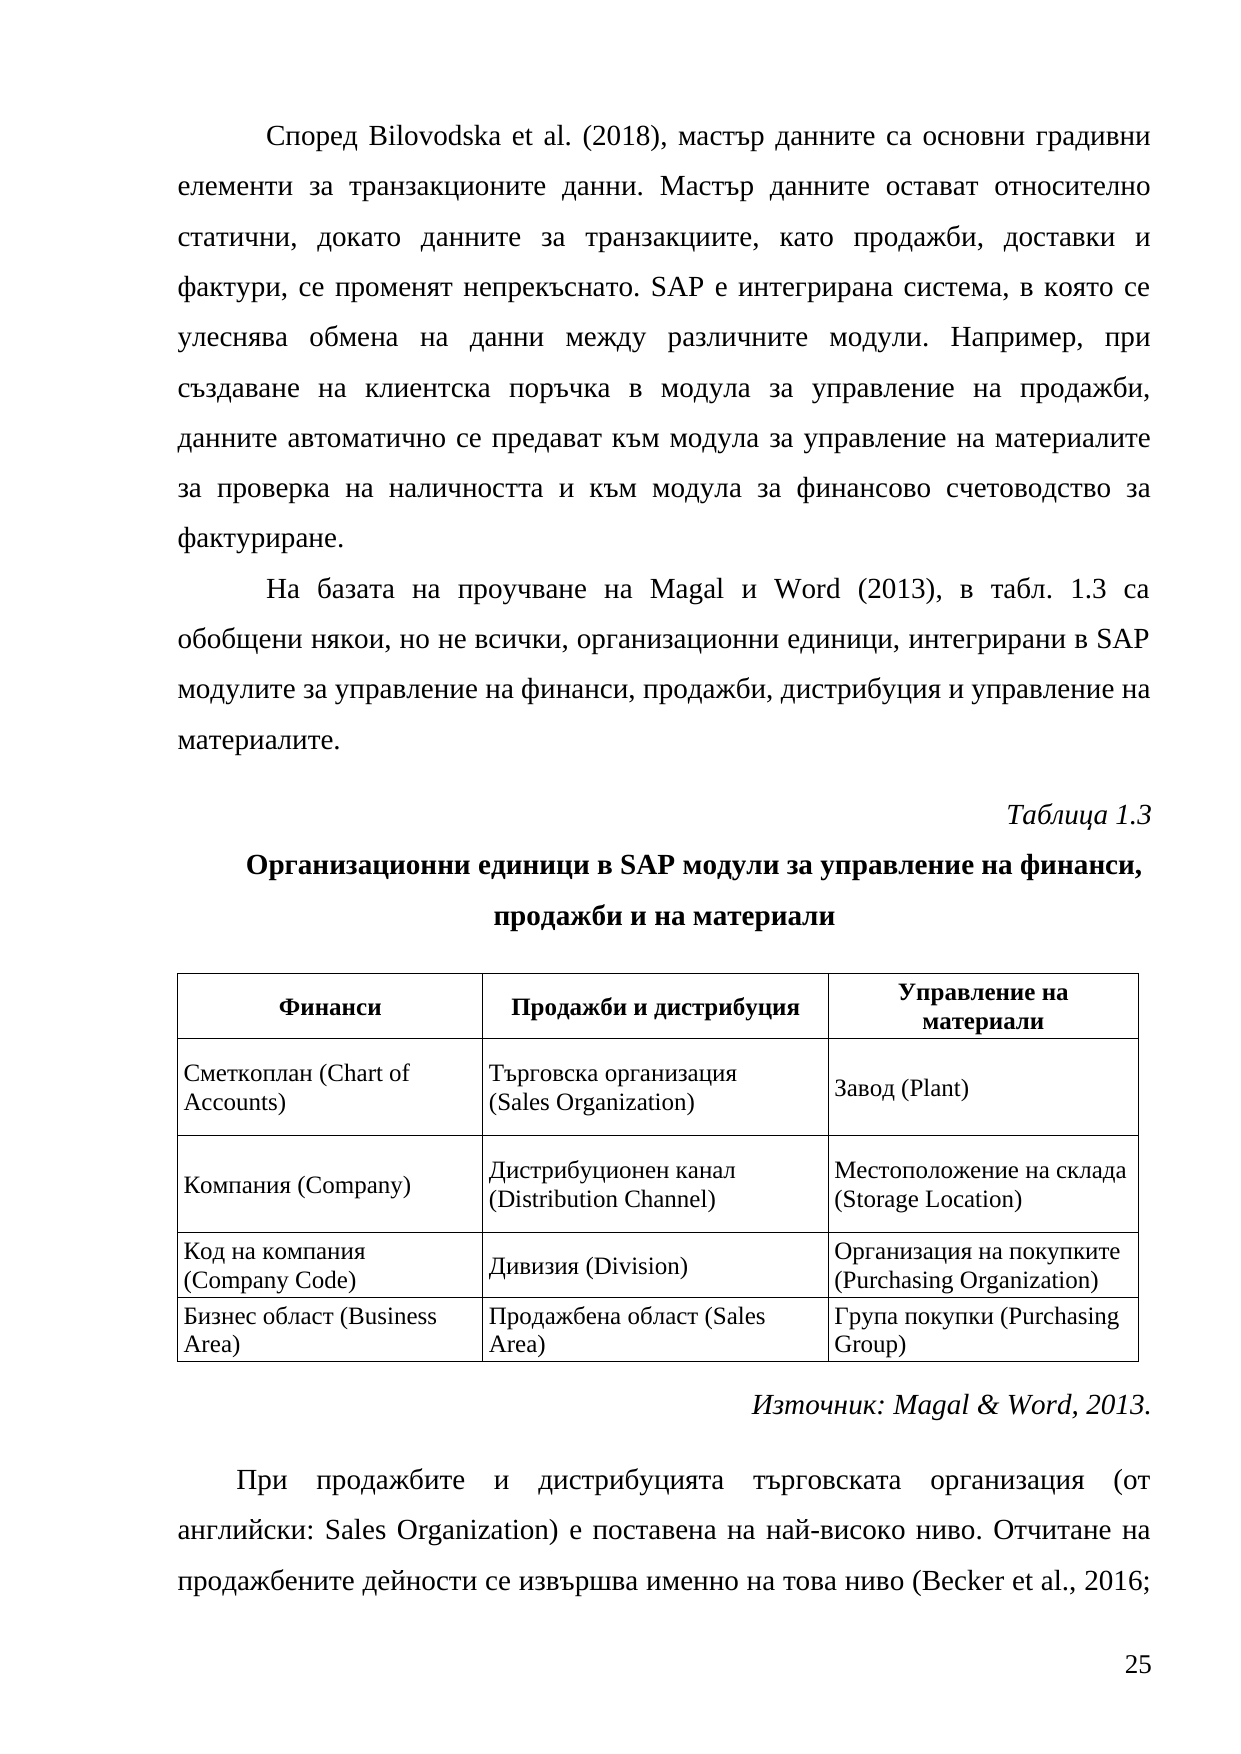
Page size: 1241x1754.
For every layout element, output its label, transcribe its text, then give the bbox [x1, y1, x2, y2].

text Според Bilovodska et al. (2018), мастър данните са основни градивни елементи за транзакционите данни. Мастър данните остават относително статични, докато данните за транзакциите, като продажби, доставки и фактури, се променят непрекъснато. SAP е интегрирана система, в която се улеснява обмена на данни между различните модули. Например, при създаване на клиентска поръчка в модула за управление на продажби, данните автоматично се предават към модула за управление на материалите за проверка на наличността и към модула за финансово счетоводство за фактуриране. [177, 118, 1152, 554]
title Източник: Magal & Word, 2013. [177, 1387, 1152, 1420]
table_cell Търговска организация (Sales Organization) [483, 1039, 828, 1135]
table_cell Организация на покупките (Purchasing Organization) [829, 1233, 1138, 1297]
table_cell Местоположение на склада (Storage Location) [829, 1136, 1138, 1232]
table_header Управление на материали [829, 974, 1138, 1038]
table_cell Код на компания (Company Code) [178, 1233, 482, 1297]
title Таблица 1.3 [177, 797, 1152, 831]
table_cell Завод (Plant) [829, 1039, 1138, 1135]
table_header Финанси [178, 974, 482, 1038]
table_cell Дивизия (Division) [483, 1233, 828, 1297]
table_cell Бизнес област (Business Area) [178, 1298, 482, 1361]
text На базата на проучване на Magal и Word (2013), в табл. 1.3 са обобщени някои, но не всички, организационни единици, интегрирани в SAP модулите за управление на финанси, продажби, дистрибуция и управление на материалите. [177, 571, 1152, 755]
table_cell Група покупки (Purchasing Group) [829, 1298, 1138, 1361]
table_cell Сметкоплан (Chart of Accounts) [178, 1039, 482, 1135]
title Организационни единици в SAP модули за управление на финанси, продажби и на материали [177, 847, 1152, 931]
table_cell Дистрибуционен канал (Distribution Channel) [483, 1136, 828, 1232]
table_cell Продажбена област (Sales Area) [483, 1298, 828, 1361]
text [177, 1462, 1152, 1596]
table_cell Компания (Company) [178, 1136, 482, 1232]
table_header Продажби и дистрибуция [483, 974, 828, 1038]
